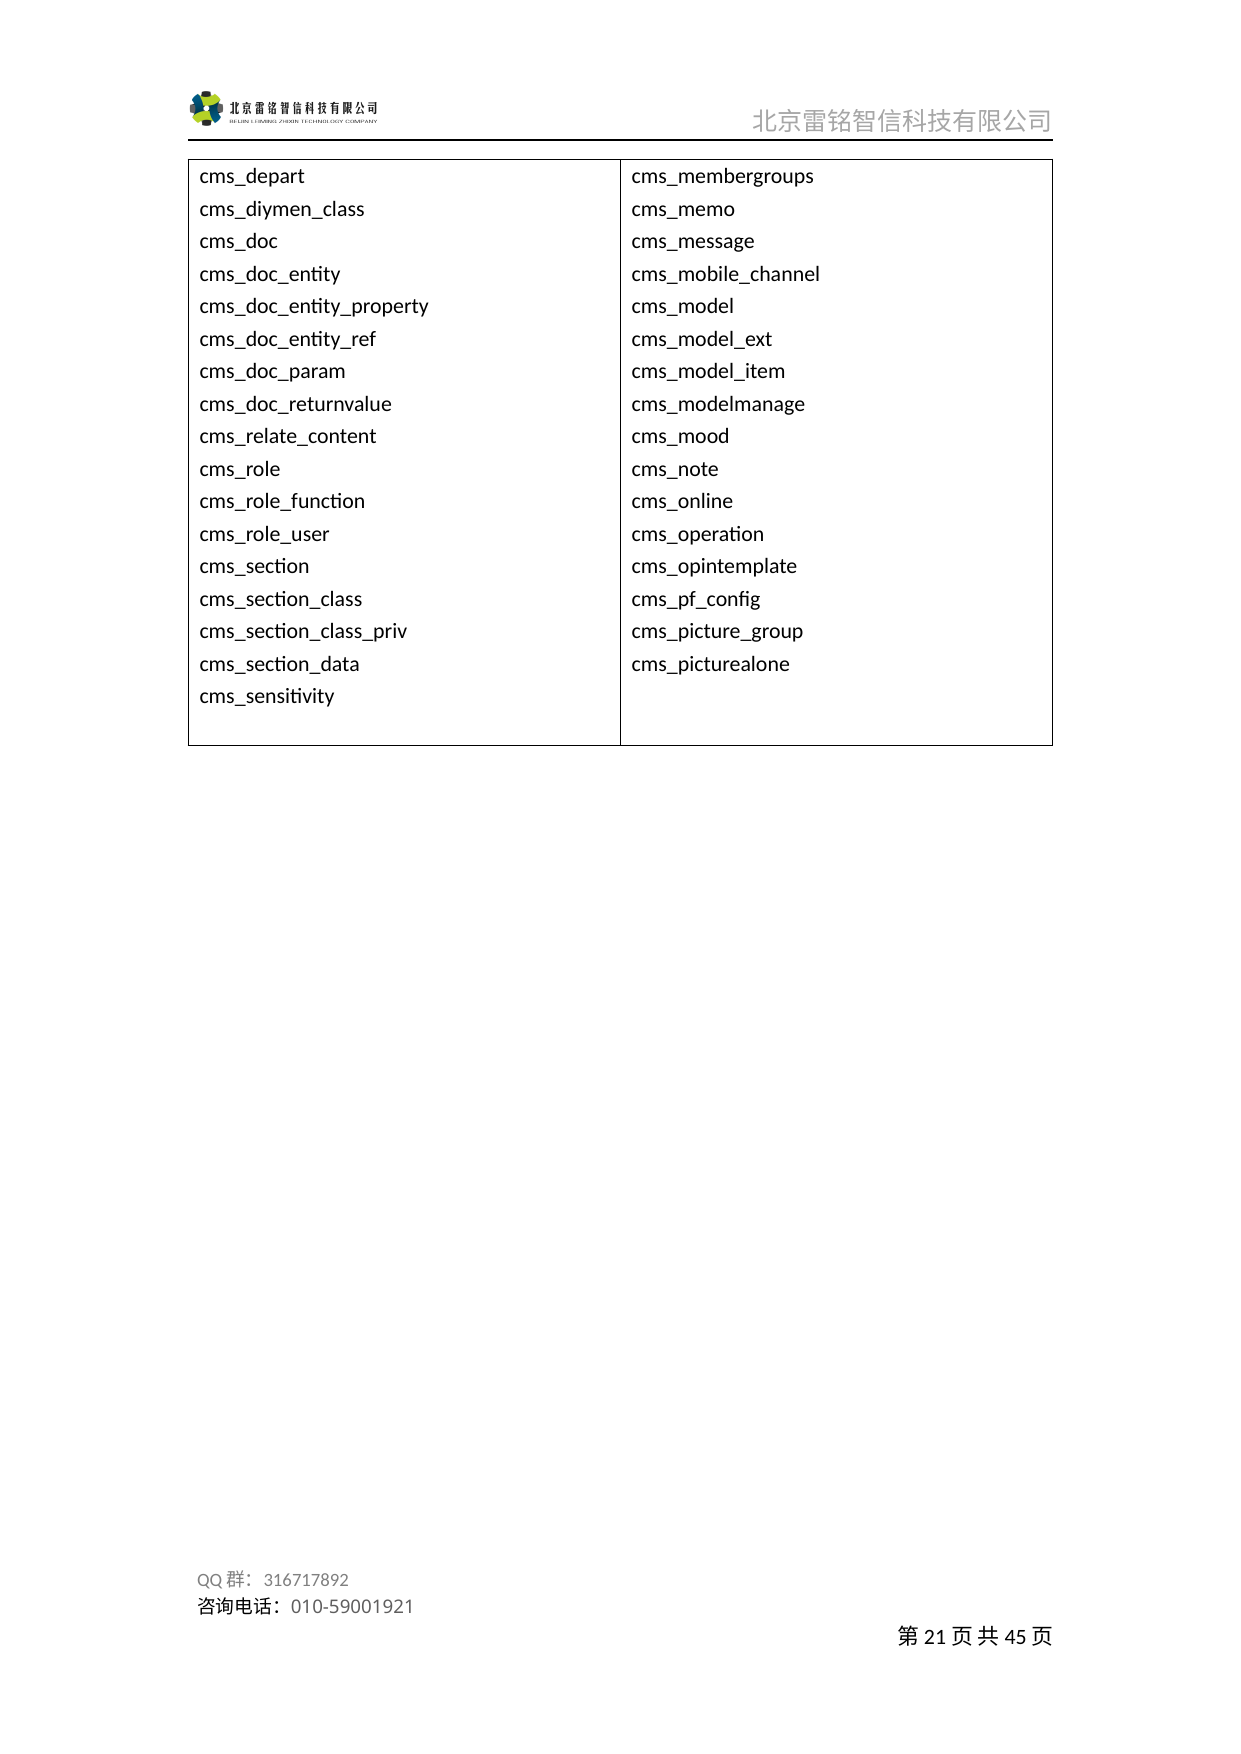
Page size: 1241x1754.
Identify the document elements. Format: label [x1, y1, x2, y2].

table_header [621, 160, 1052, 744]
table_header [189, 160, 620, 744]
picture [187, 88, 380, 130]
